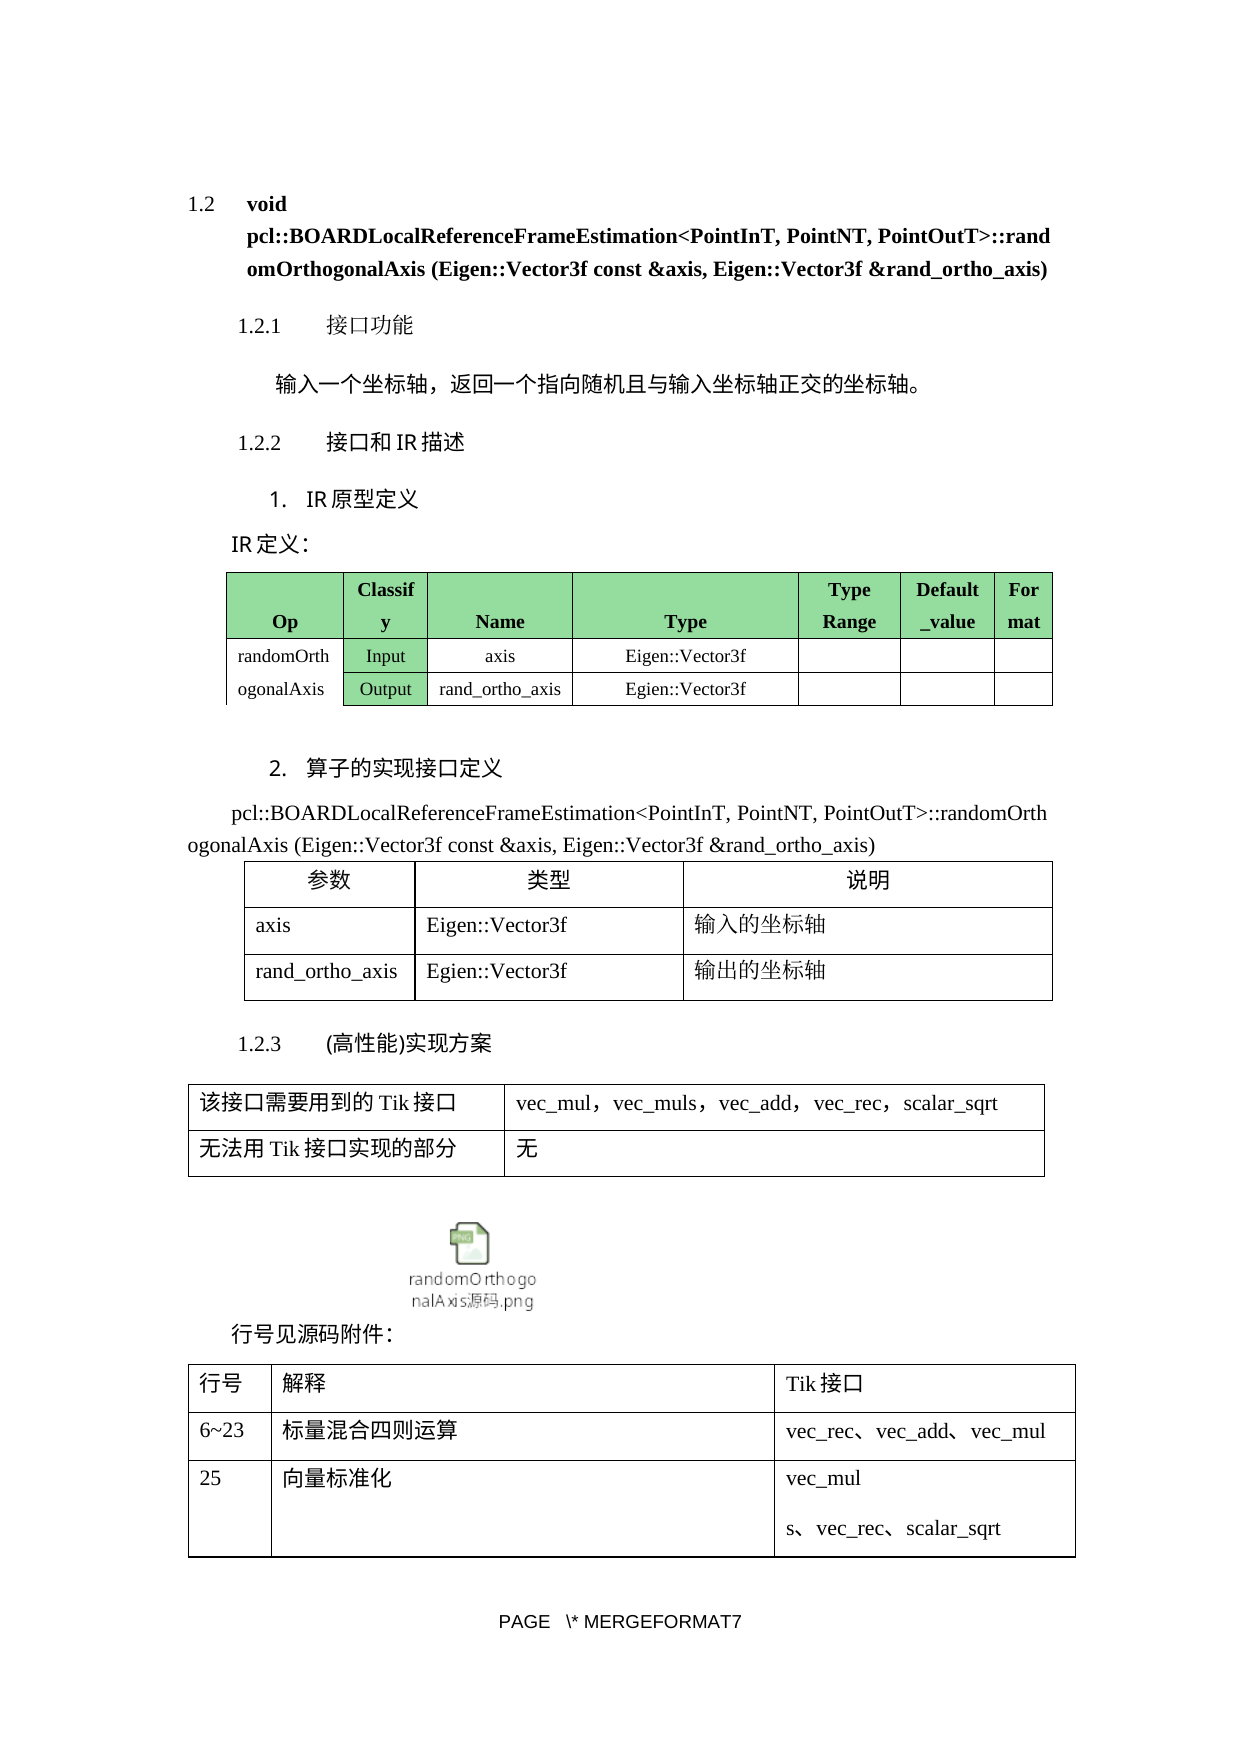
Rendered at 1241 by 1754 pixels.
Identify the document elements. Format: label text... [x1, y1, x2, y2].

table_cell vec_rec、vec_add、vec_mul [775, 1413, 1075, 1460]
table_cell 输入的坐标轴 [684, 908, 1052, 954]
table_cell [799, 639, 900, 672]
table_header 该接口需要用到的Tik接口 [189, 1085, 504, 1130]
table_cell Output [344, 673, 427, 705]
table_cell rand_ortho_axis [428, 673, 572, 705]
text pcl::BOARDLocalReferenceFrameEstimation<PointInT, PointNT, PointOutT>::randomOrthogonalAxis (Eigen::Vector3f const &axis, Eigen::Vector3f &rand_ortho_axis) [187, 796, 1053, 861]
table_header Tik接口 [775, 1365, 1075, 1412]
table_header 解释 [272, 1365, 774, 1412]
table_cell Eigen::Vector3f [416, 908, 683, 954]
list 算子的实现接口定义 [269, 751, 1053, 784]
table_cell axis [245, 908, 414, 954]
table_cell randomOrthogonalAxis [227, 639, 343, 705]
table_header Op [227, 573, 343, 638]
table_cell 向量标准化 [272, 1461, 774, 1556]
subtitle void pcl::BOARDLocalReferenceFrameEstimation<PointInT, PointNT, PointOutT>::randomOrthogonalAxis (Eigen::Vector3f const &axis, Eigen::Vector3f &rand_ortho_axis) [187, 187, 1053, 284]
table_cell 25 [189, 1461, 271, 1556]
table_cell [901, 639, 994, 672]
text IR定义： [187, 527, 1053, 559]
table_cell 无 [505, 1131, 1044, 1176]
table_header Name [428, 573, 572, 638]
table_cell [799, 673, 900, 705]
table_header Classify [344, 573, 427, 638]
subtitle 接口功能 [237, 309, 1053, 342]
subtitle (高性能)实现方案 [237, 1026, 1053, 1059]
table_cell [995, 639, 1052, 672]
table_cell axis [428, 639, 572, 672]
table_header 说明 [684, 862, 1052, 907]
table_cell [995, 673, 1052, 705]
text 行号见源码附件： [187, 1222, 1053, 1352]
table_cell Eigen::Vector3f [573, 639, 798, 672]
table_cell 输出的坐标轴 [684, 955, 1052, 1000]
table_header Type [573, 573, 798, 638]
table_cell vec_muls、vec_rec、scalar_sqrt [775, 1461, 1075, 1556]
table_cell 无法用Tik接口实现的部分 [189, 1131, 504, 1176]
table_header Type Range [799, 573, 900, 638]
table_cell [901, 673, 994, 705]
table_cell 标量混合四则运算 [272, 1413, 774, 1460]
table_header Format [995, 573, 1052, 638]
table_cell Egien::Vector3f [416, 955, 683, 1000]
table_cell Input [344, 639, 427, 672]
subtitle 接口和IR描述 [237, 424, 1053, 457]
table_cell Egien::Vector3f [573, 673, 798, 705]
table_header 参数 [245, 862, 414, 907]
table_header vec_mul，vec_muls，vec_add，vec_rec，scalar_sqrt [505, 1085, 1044, 1130]
table_cell rand_ortho_axis [245, 955, 414, 1000]
table_cell 6~23 [189, 1413, 271, 1460]
list IR原型定义 [269, 482, 1053, 514]
table_header 类型 [416, 862, 683, 907]
table_header Default_value [901, 573, 994, 638]
text 输入一个坐标轴，返回一个指向随机且与输入坐标轴正交的坐标轴。 [231, 367, 1053, 399]
table_header 行号 [189, 1365, 271, 1412]
